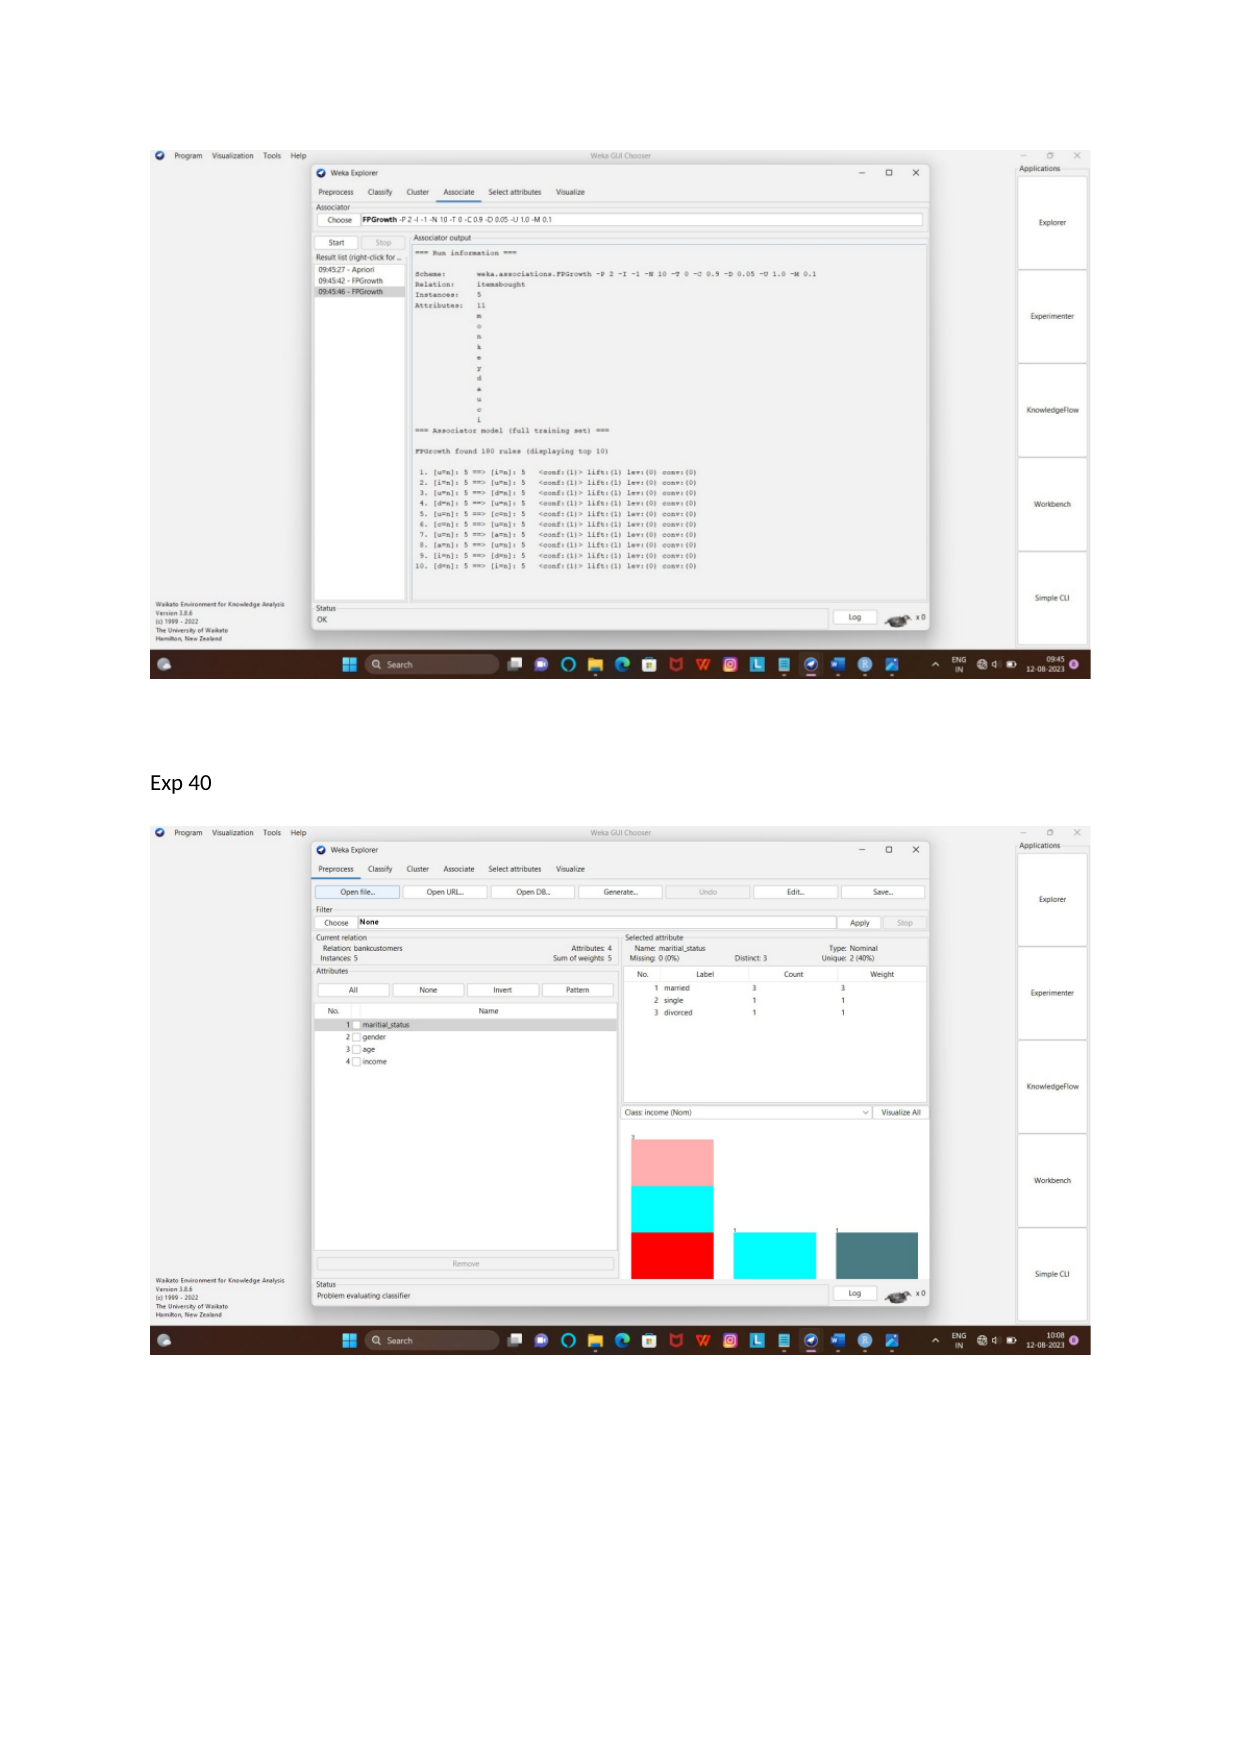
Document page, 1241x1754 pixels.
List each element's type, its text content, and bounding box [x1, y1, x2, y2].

picture [150, 826, 1091, 1355]
picture [150, 150, 1091, 679]
text Exp 40 [150, 768, 1090, 796]
